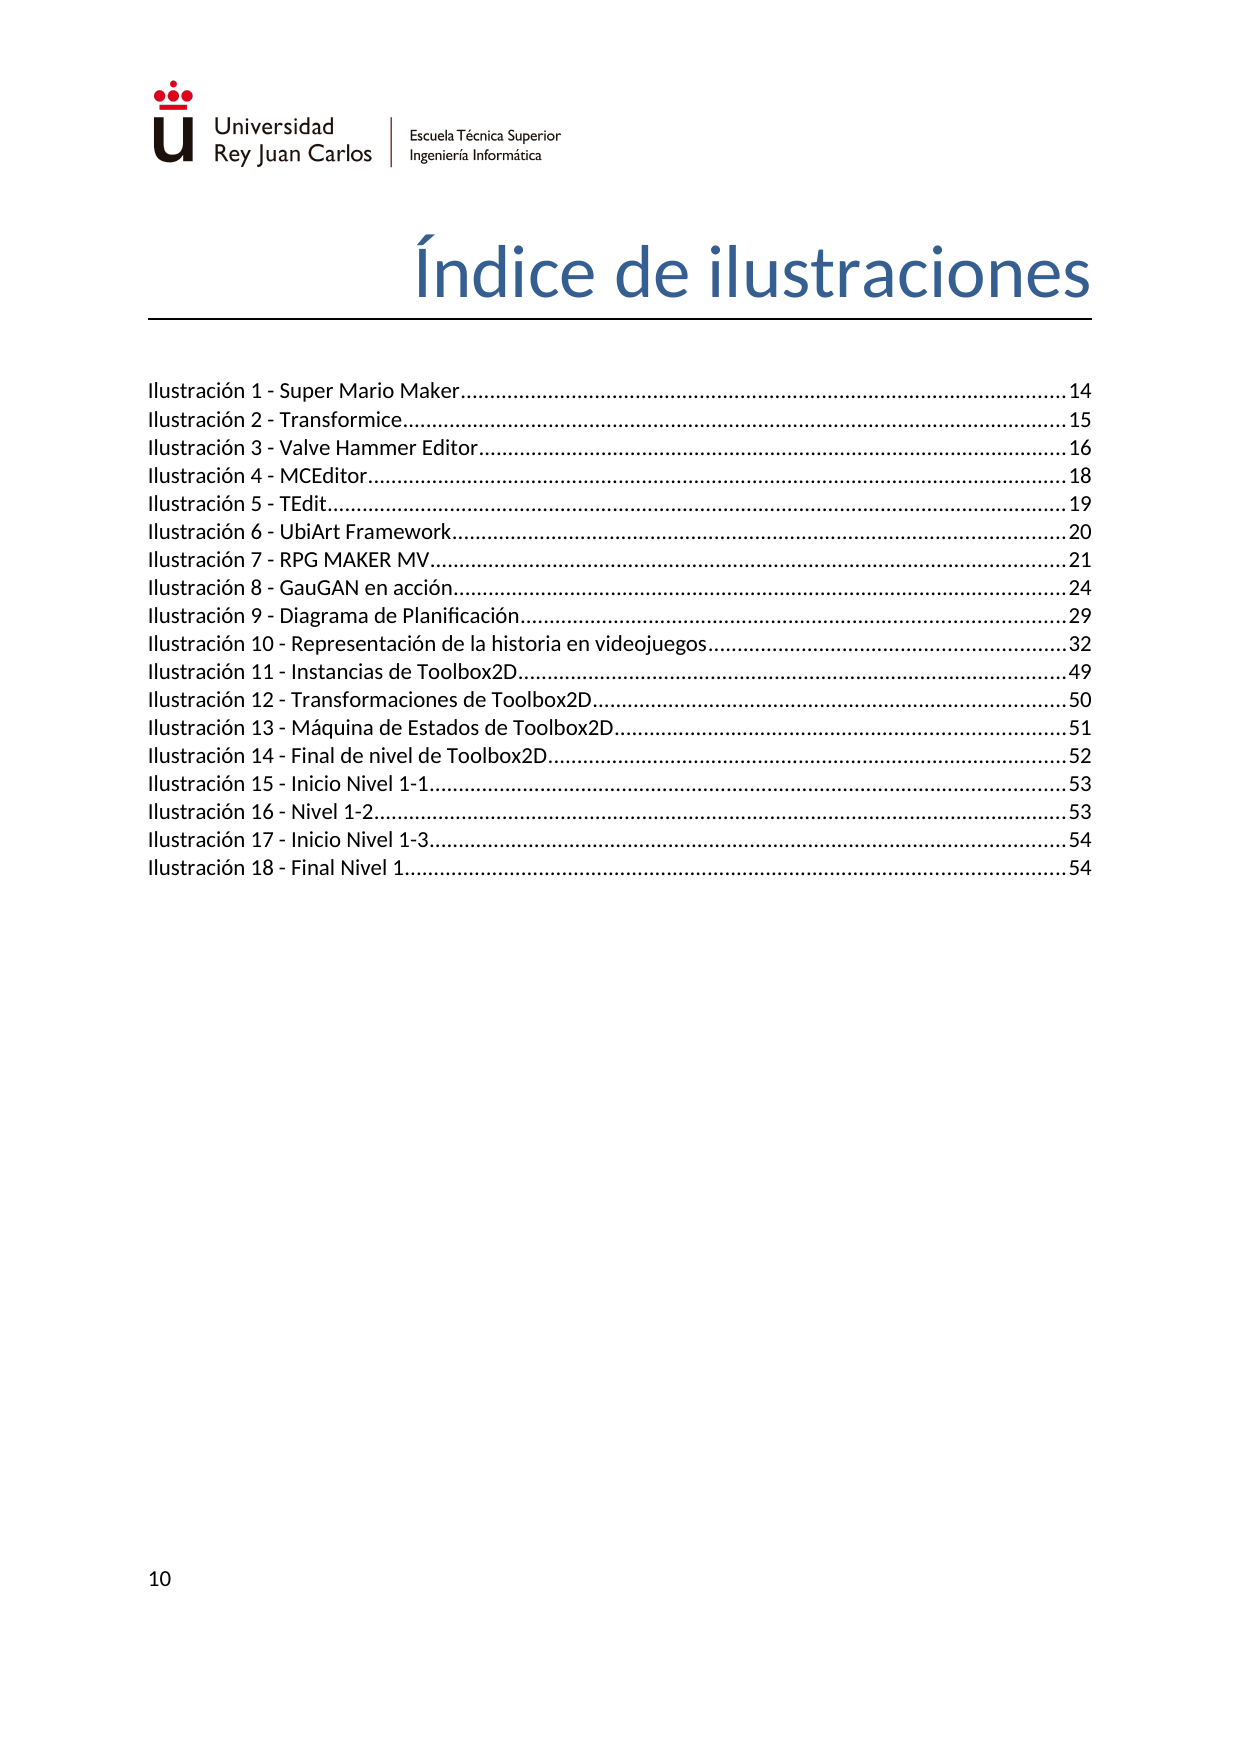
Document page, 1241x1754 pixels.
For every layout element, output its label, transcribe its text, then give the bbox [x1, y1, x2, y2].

text Ilustración 3 - Valve Hammer Editor 16 [148, 433, 1092, 461]
text Ilustración 1 - Super Mario Maker 14 [148, 377, 1092, 405]
text Ilustración 16 - Nivel 1-2 53 [148, 797, 1092, 825]
text Ilustración 10 - Representación de la historia en videojuegos 32 [148, 629, 1092, 657]
text Ilustración 12 - Transformaciones de Toolbox2D 50 [148, 685, 1092, 713]
subtitle Índice de ilustraciones [148, 224, 1092, 318]
text Ilustración 5 - TEdit 19 [148, 489, 1092, 517]
text Ilustración 9 - Diagrama de Planificación 29 [148, 601, 1092, 629]
text Ilustración 8 - GauGAN en acción 24 [148, 573, 1092, 601]
text Ilustración 11 - Instancias de Toolbox2D 49 [148, 657, 1092, 685]
text Ilustración 13 - Máquina de Estados de Toolbox2D 51 [148, 713, 1092, 741]
picture [147, 75, 630, 172]
text Ilustración 2 - Transformice 15 [148, 405, 1092, 433]
text Ilustración 6 - UbiArt Framework 20 [148, 517, 1092, 545]
text Ilustración 7 - RPG MAKER MV 21 [148, 545, 1092, 573]
text Ilustración 18 - Final Nivel 1 54 [148, 853, 1092, 881]
text Ilustración 15 - Inicio Nivel 1-1 53 [148, 769, 1092, 797]
text Ilustración 17 - Inicio Nivel 1-3 54 [148, 825, 1092, 853]
text Ilustración 4 - MCEditor 18 [148, 461, 1092, 489]
text Ilustración 14 - Final de nivel de Toolbox2D 52 [148, 741, 1092, 769]
